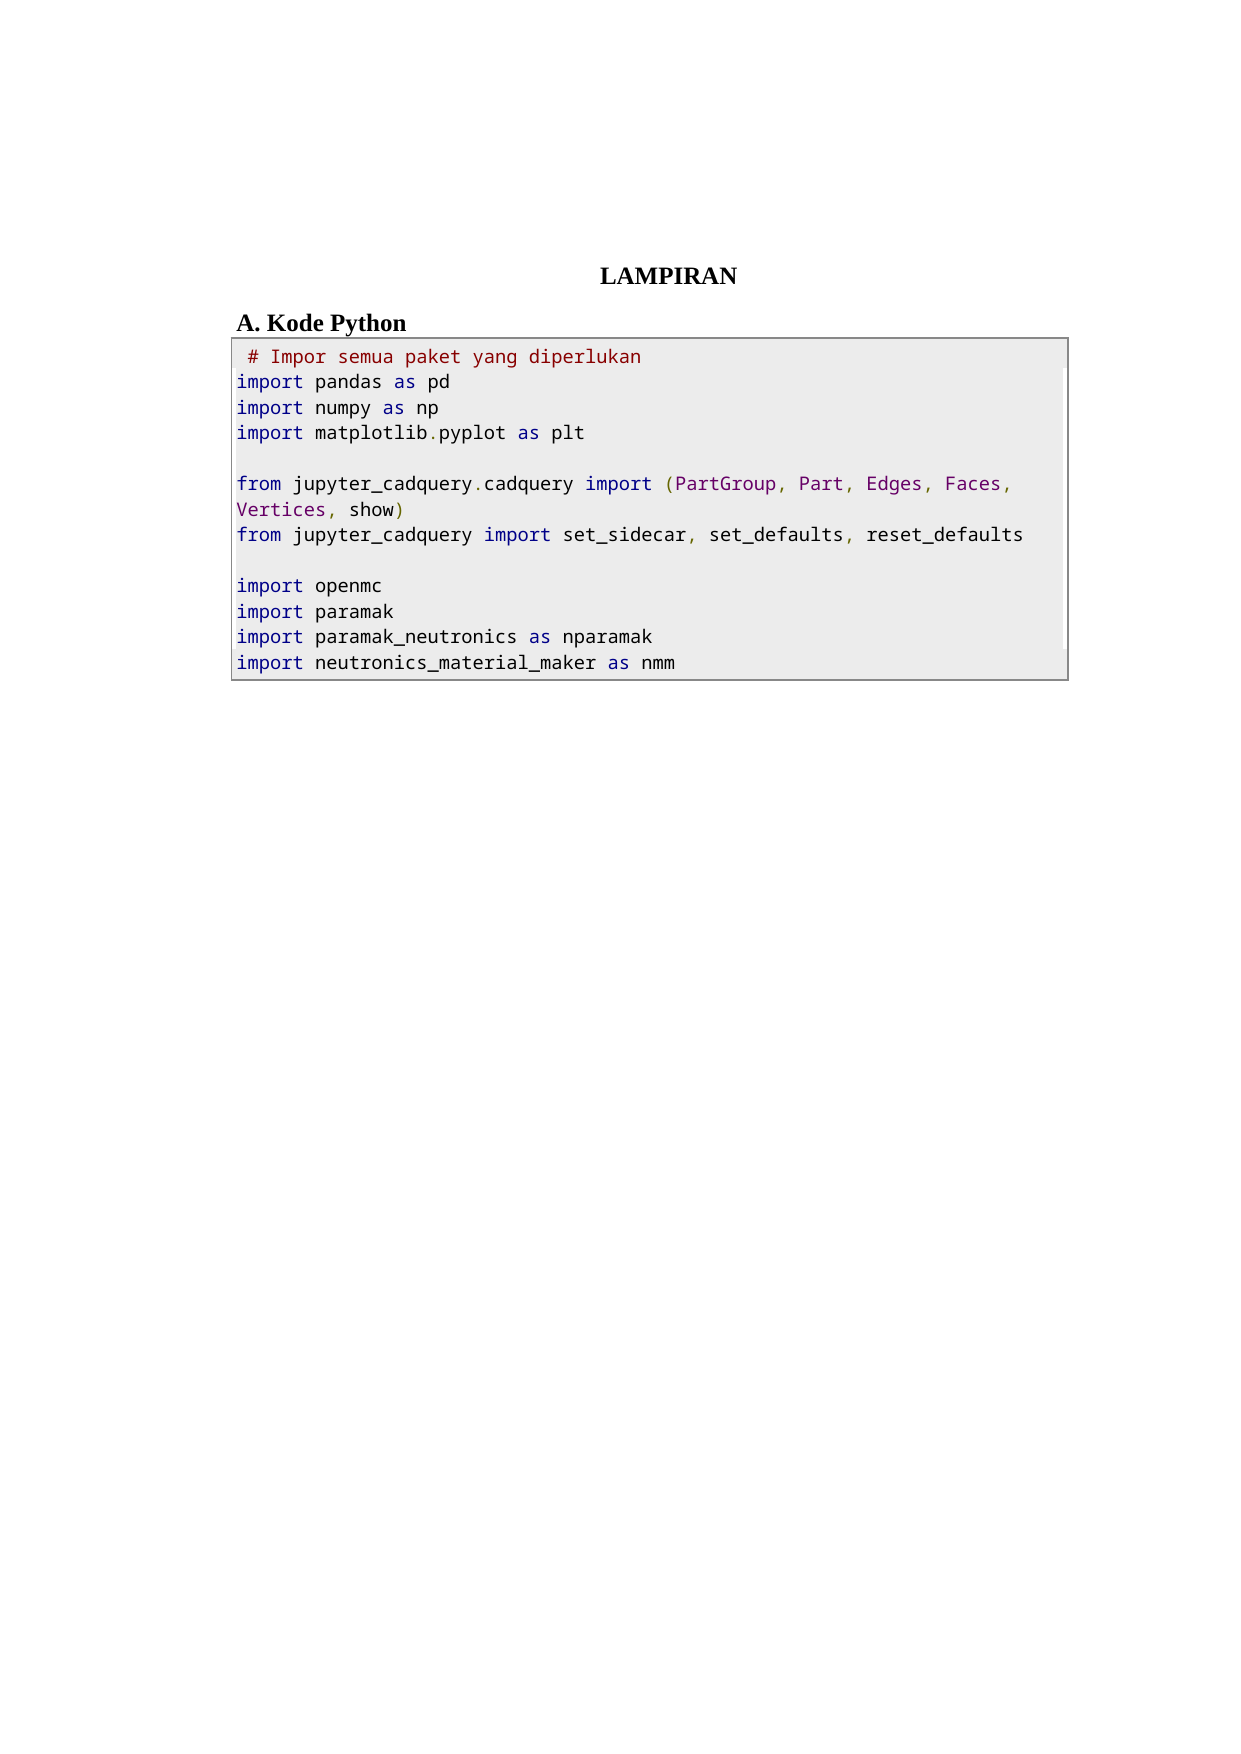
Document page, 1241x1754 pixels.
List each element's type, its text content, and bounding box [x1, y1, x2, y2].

subtitle LAMPIRAN [274, 261, 1063, 290]
text from jupyter_cadquery.cadquery import (PartGroup, Part, Edges, Faces, Vertices, show) [236, 471, 1063, 522]
text import paramak [236, 598, 1063, 624]
text import pandas as pd [236, 368, 1063, 394]
text import numpy as np [236, 394, 1063, 419]
text import openmc [236, 573, 1063, 598]
text import paramak_neutronics as nparamak [236, 624, 1063, 643]
text # Impor semua paket yang diperlukan [232, 339, 1067, 368]
text import neutronics_material_maker as nmm [232, 643, 1067, 679]
text from jupyter_cadquery import set_sidecar, set_defaults, reset_defaults [236, 522, 1063, 547]
subtitle A. Kode Python [236, 308, 1063, 337]
text import matplotlib.pyplot as plt [236, 419, 1063, 445]
